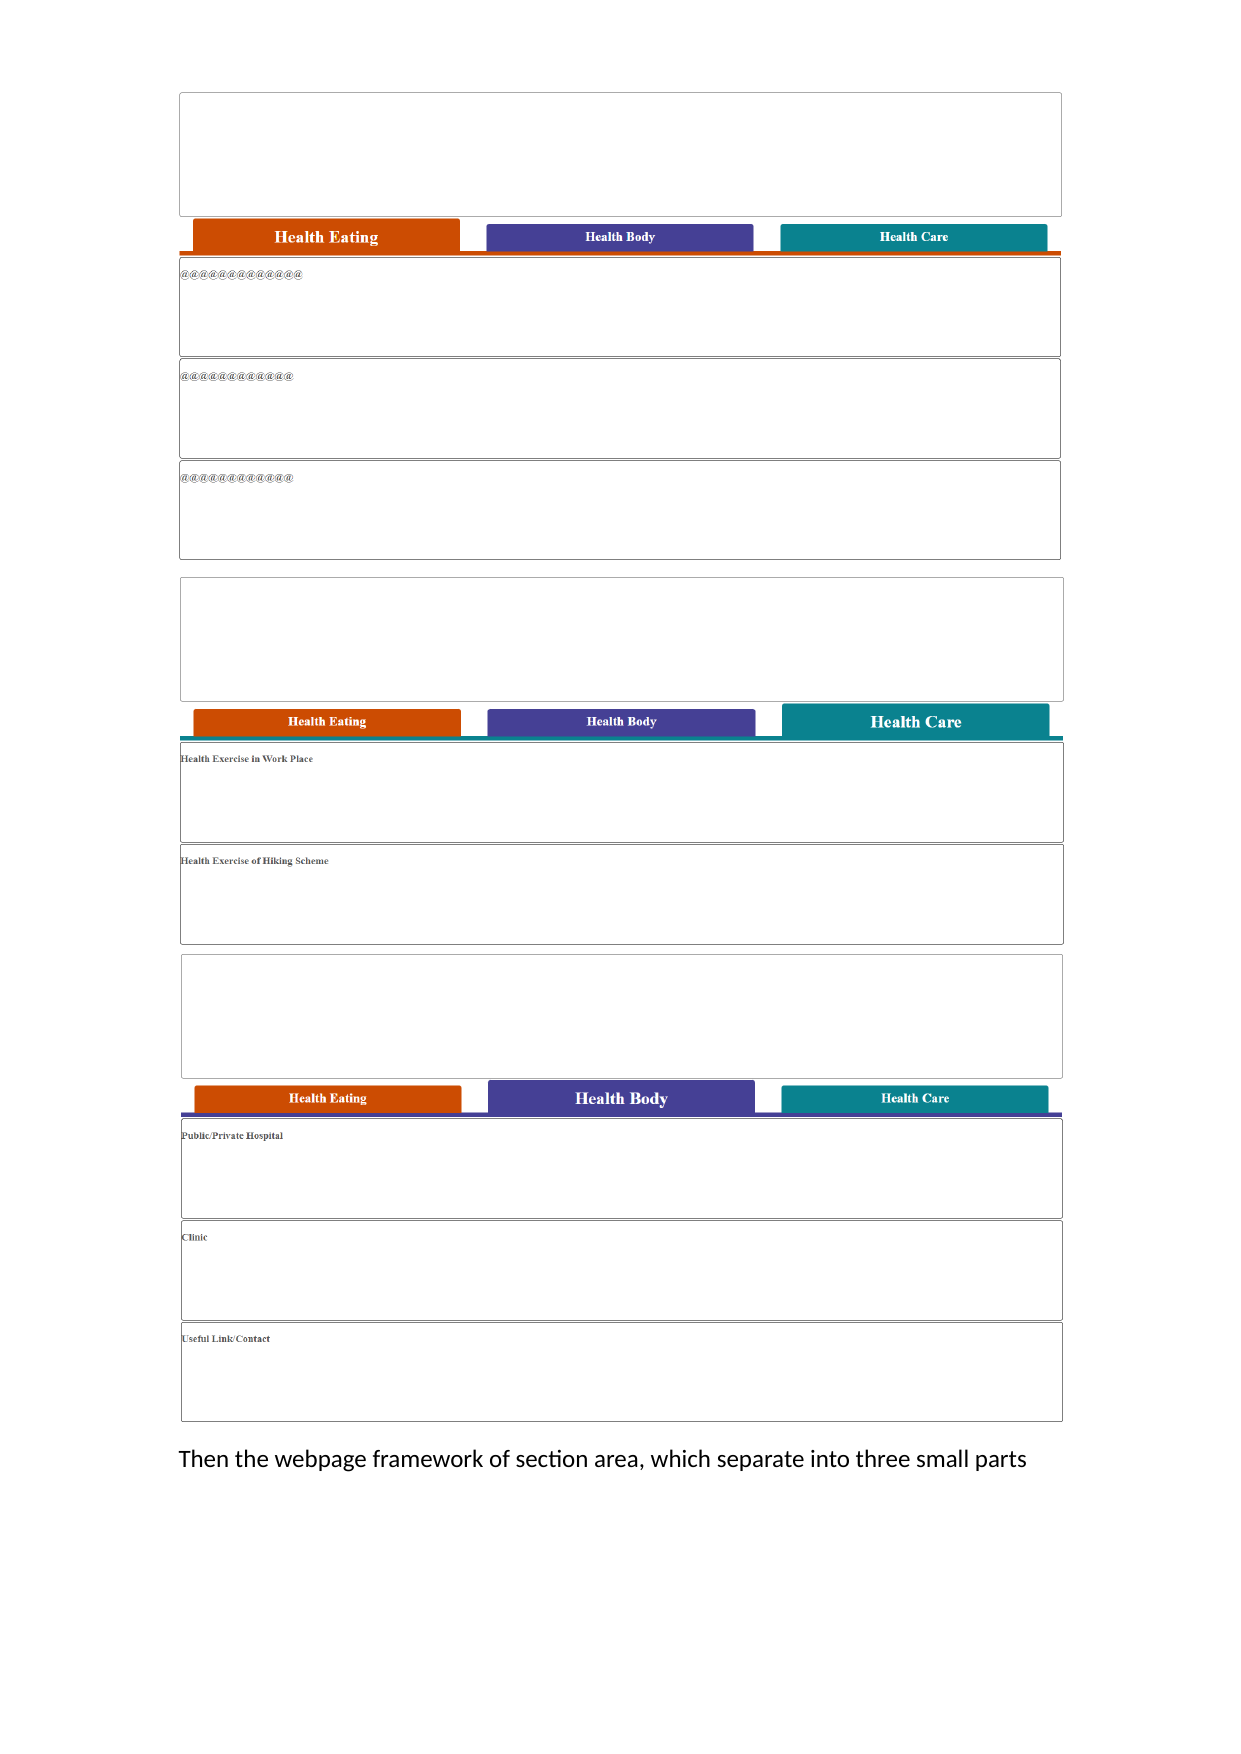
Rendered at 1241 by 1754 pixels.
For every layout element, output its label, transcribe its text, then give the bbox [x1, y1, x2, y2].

picture [178, 952, 1065, 1431]
list Then the webpage framework of section area, which separate into three small parts [178, 1439, 1165, 1477]
picture [178, 89, 1064, 573]
picture [178, 577, 1065, 949]
